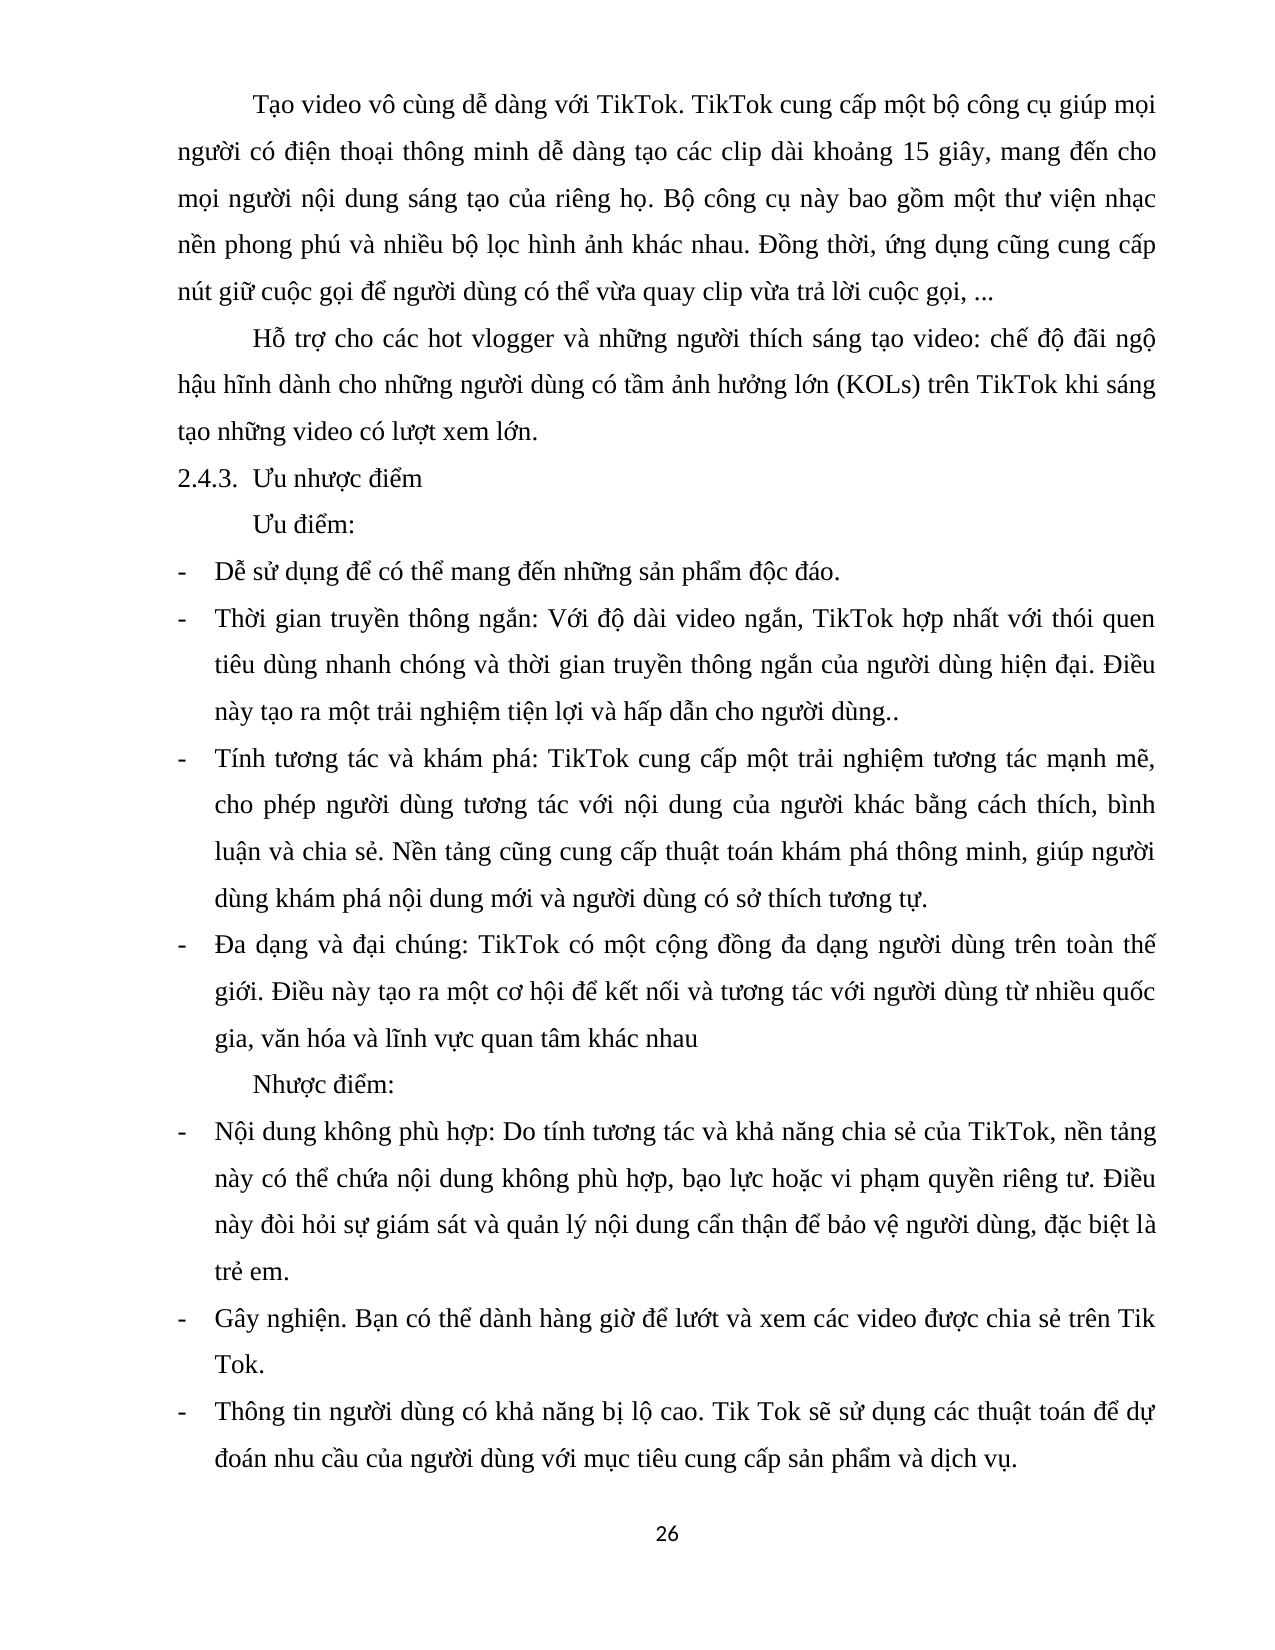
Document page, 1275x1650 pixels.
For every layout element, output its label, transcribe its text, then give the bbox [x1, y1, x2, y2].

text Ưu điểm: [177, 509, 1157, 540]
list Dễ sử dụng để có thể mang đến những sản phẩm độc đáo. [177, 555, 1157, 586]
list Ưu nhược điểm [177, 462, 1157, 493]
list Thông tin người dùng có khả năng bị lộ cao. Tik Tok sẽ sử dụng các thuật toán để dự đoán nhu cầu của người dùng với mục tiêu cung cấp sản phẩm và dịch vụ. [177, 1395, 1157, 1473]
text Nhược điểm: [177, 1069, 1157, 1100]
list Nội dung không phù hợp: Do tính tương tác và khả năng chia sẻ của TikTok, nền tảng này có thể chứa nội dung không phù hợp, bạo lực hoặc vi phạm quyền riêng tư. Điều này đòi hỏi sự giám sát và quản lý nội dung cẩn thận để bảo vệ người dùng, đặc biệt là trẻ em. [177, 1115, 1157, 1286]
list Gây nghiện. Bạn có thể dành hàng giờ để lướt và xem các video được chia sẻ trên Tik Tok. [177, 1302, 1157, 1380]
list Đa dạng và đại chúng: TikTok có một cộng đồng đa dạng người dùng trên toàn thế giới. Điều này tạo ra một cơ hội để kết nối và tương tác với người dùng từ nhiều quốc gia, văn hóa và lĩnh vực quan tâm khác nhau [177, 929, 1157, 1053]
text Tạo video vô cùng dễ dàng với TikTok. TikTok cung cấp một bộ công cụ giúp mọi người có điện thoại thông minh dễ dàng tạo các clip dài khoảng 15 giây, mang đến cho mọi người nội dung sáng tạo của riêng họ. Bộ công cụ này bao gồm một thư viện nhạc nền phong phú và nhiều bộ lọc hình ảnh khác nhau. Đồng thời, ứng dụng cũng cung cấp nút giữ cuộc gọi để người dùng có thể vừa quay clip vừa trả lời cuộc gọi, ... [177, 89, 1157, 306]
text Hỗ trợ cho các hot vlogger và những người thích sáng tạo video: chế độ đãi ngộ hậu hĩnh dành cho những người dùng có tầm ảnh hưởng lớn (KOLs) trên TikTok khi sáng tạo những video có lượt xem lớn. [177, 322, 1157, 446]
list Thời gian truyền thông ngắn: Với độ dài video ngắn, TikTok hợp nhất với thói quen tiêu dùng nhanh chóng và thời gian truyền thông ngắn của người dùng hiện đại. Điều này tạo ra một trải nghiệm tiện lợi và hấp dẫn cho người dùng.. [177, 602, 1157, 726]
list Tính tương tác và khám phá: TikTok cung cấp một trải nghiệm tương tác mạnh mẽ, cho phép người dùng tương tác với nội dung của người khác bằng cách thích, bình luận và chia sẻ. Nền tảng cũng cung cấp thuật toán khám phá thông minh, giúp người dùng khám phá nội dung mới và người dùng có sở thích tương tự. [177, 742, 1157, 913]
